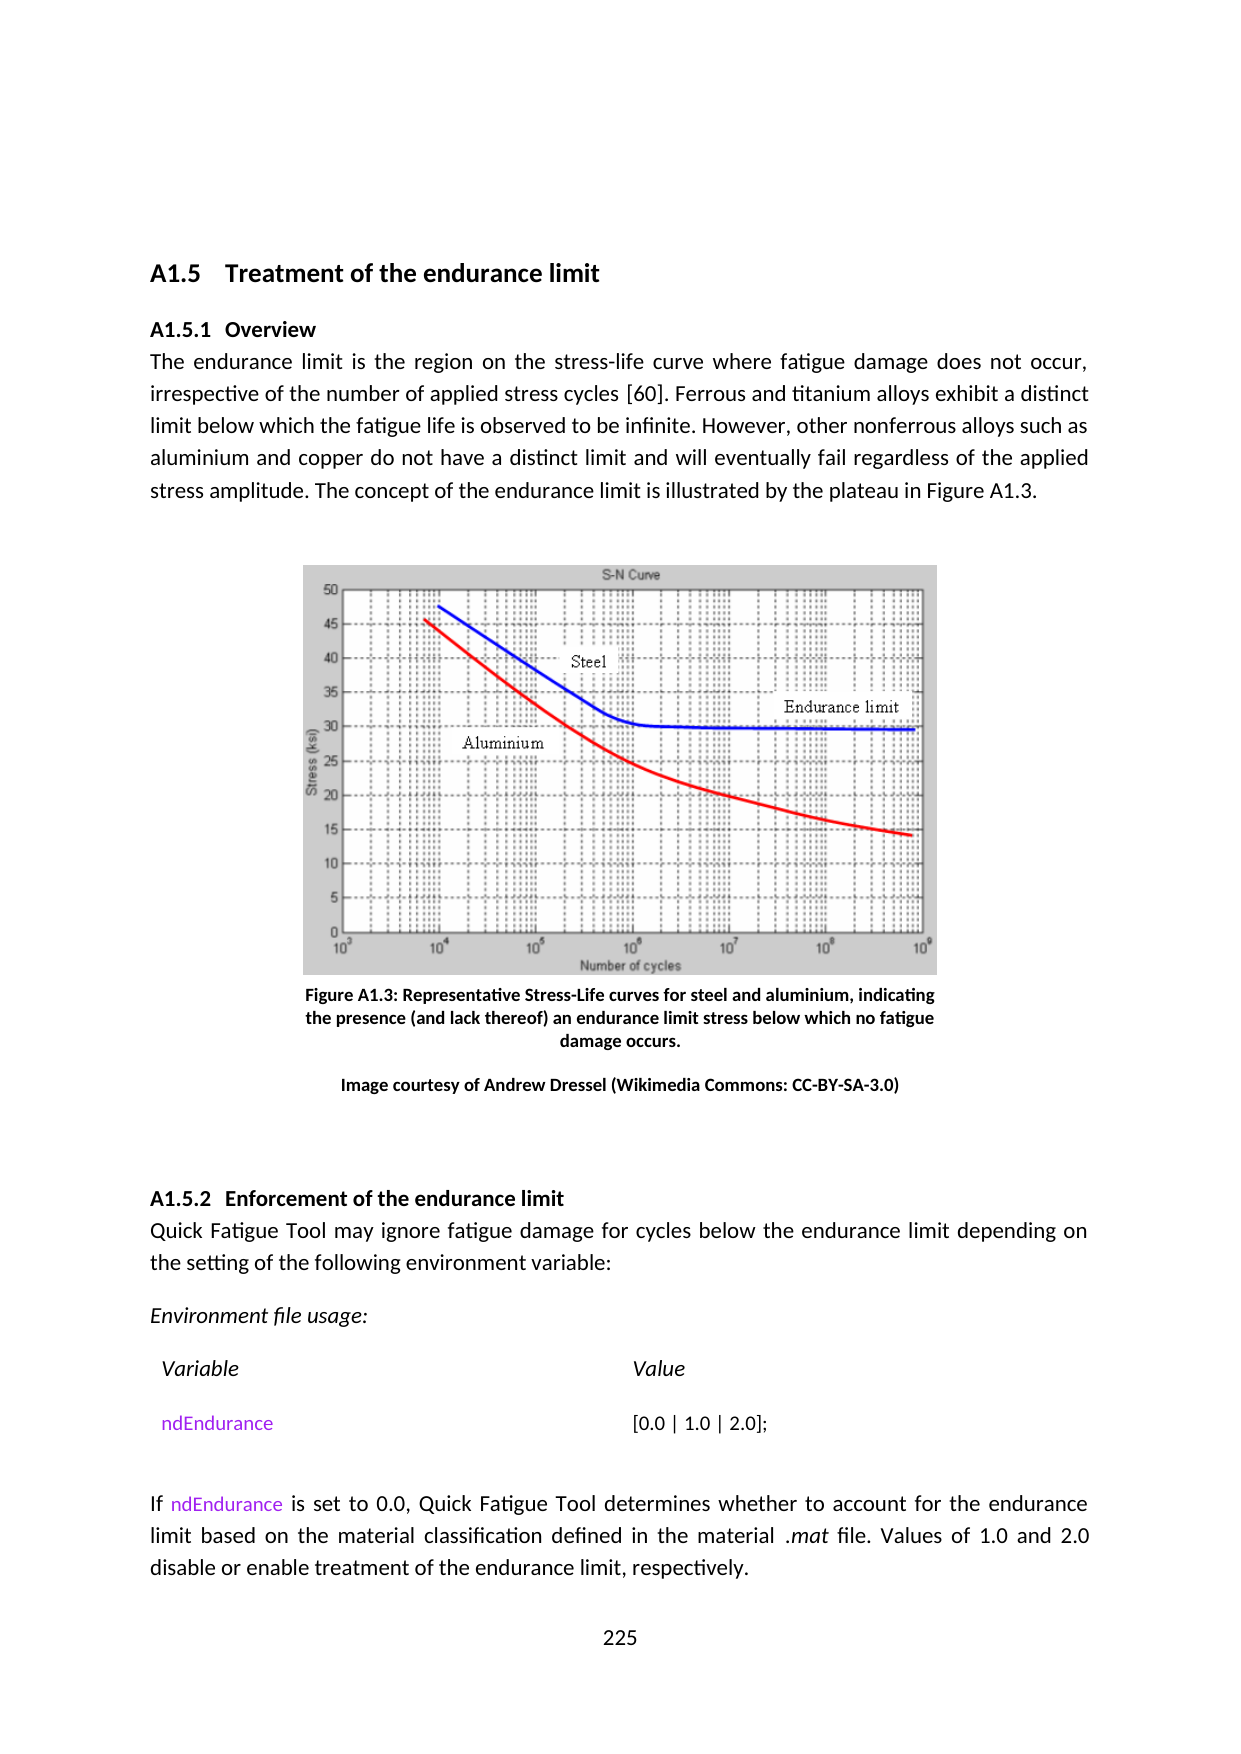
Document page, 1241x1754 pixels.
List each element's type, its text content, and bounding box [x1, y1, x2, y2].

text If ndEndurance is set to 0.0, Quick Fatigue Tool determines whether to account for the endurance limit based on the material classification defined in the material .mat file. Values of 1.0 and 2.0 disable or enable treatment of the endurance limit, respectively. [150, 1489, 1090, 1581]
text The endurance limit is the region on the stress-life curve where fatigue damage does not occur, irrespective of the number of applied stress cycles. Ferrous and titanium alloys exhibit a distinct limit below which the fatigue life is observed to be infinite. However, other nonferrous alloys such as aluminium and copper do not have a distinct limit and will eventually fail regardless of the applied stress amplitude. The concept of the endurance limit is illustrated by the plateau in Figure A1.3. [150, 347, 1090, 504]
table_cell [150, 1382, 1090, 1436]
picture [303, 565, 937, 975]
subtitle A1.5.1 Overview [150, 315, 1090, 343]
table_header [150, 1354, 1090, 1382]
text Environment file usage: [150, 1301, 1090, 1329]
subtitle A1.5 Treatment of the endurance limit [150, 256, 1090, 289]
subtitle A1.5.2 Enforcement of the endurance limit [150, 1184, 1090, 1212]
text Quick Fatigue Tool may ignore fatigue damage for cycles below the endurance limit depending on the setting of the following environment variable: [150, 1216, 1090, 1276]
